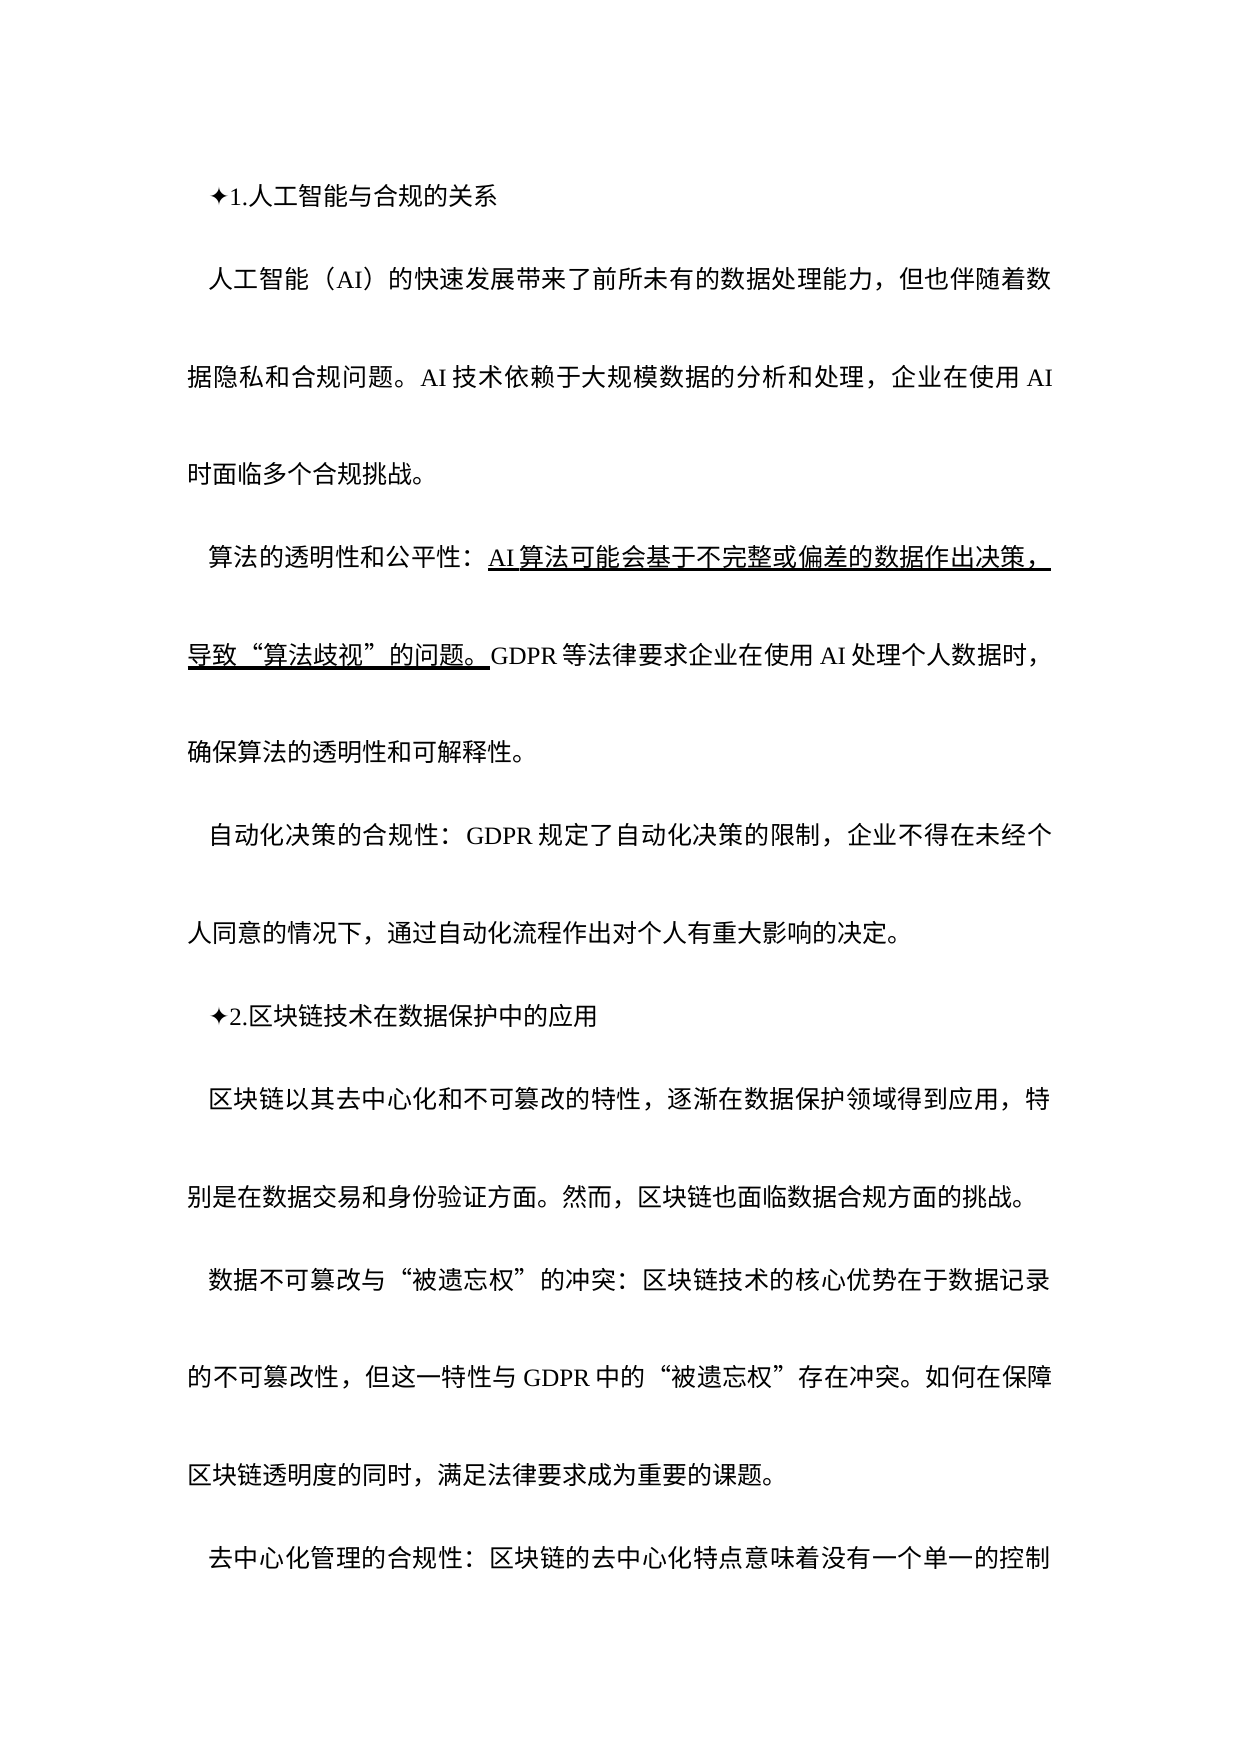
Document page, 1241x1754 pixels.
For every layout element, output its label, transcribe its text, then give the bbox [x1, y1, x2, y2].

text 区块链以其去中心化和不可篡改的特性，逐渐在数据保护领域得到应用，特别是在数据交易和身份验证方面。然而，区块链也面临数据合规方面的挑战。 [187, 1065, 1053, 1228]
text 自动化决策的合规性：GDPR规定了自动化决策的限制，企业不得在未经个人同意的情况下，通过自动化流程作出对个人有重大影响的决定。 [187, 801, 1053, 964]
text ✦1.人工智能与合规的关系 [187, 162, 1053, 227]
text 数据不可篡改与“被遗忘权”的冲突：区块链技术的核心优势在于数据记录的不可篡改性，但这一特性与GDPR中的“被遗忘权”存在冲突。如何在保障区块链透明度的同时，满足法律要求成为重要的课题。 [187, 1246, 1053, 1506]
text ✦2.区块链技术在数据保护中的应用 [187, 982, 1053, 1047]
text 算法的透明性和公平性：AI算法可能会基于不完整或偏差的数据作出决策，导致“算法歧视”的问题。GDPR等法律要求企业在使用AI处理个人数据时，确保算法的透明性和可解释性。 [187, 523, 1053, 783]
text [187, 1524, 1053, 1589]
text 人工智能（AI）的快速发展带来了前所未有的数据处理能力，但也伴随着数据隐私和合规问题。AI技术依赖于大规模数据的分析和处理，企业在使用AI时面临多个合规挑战。 [187, 245, 1053, 505]
